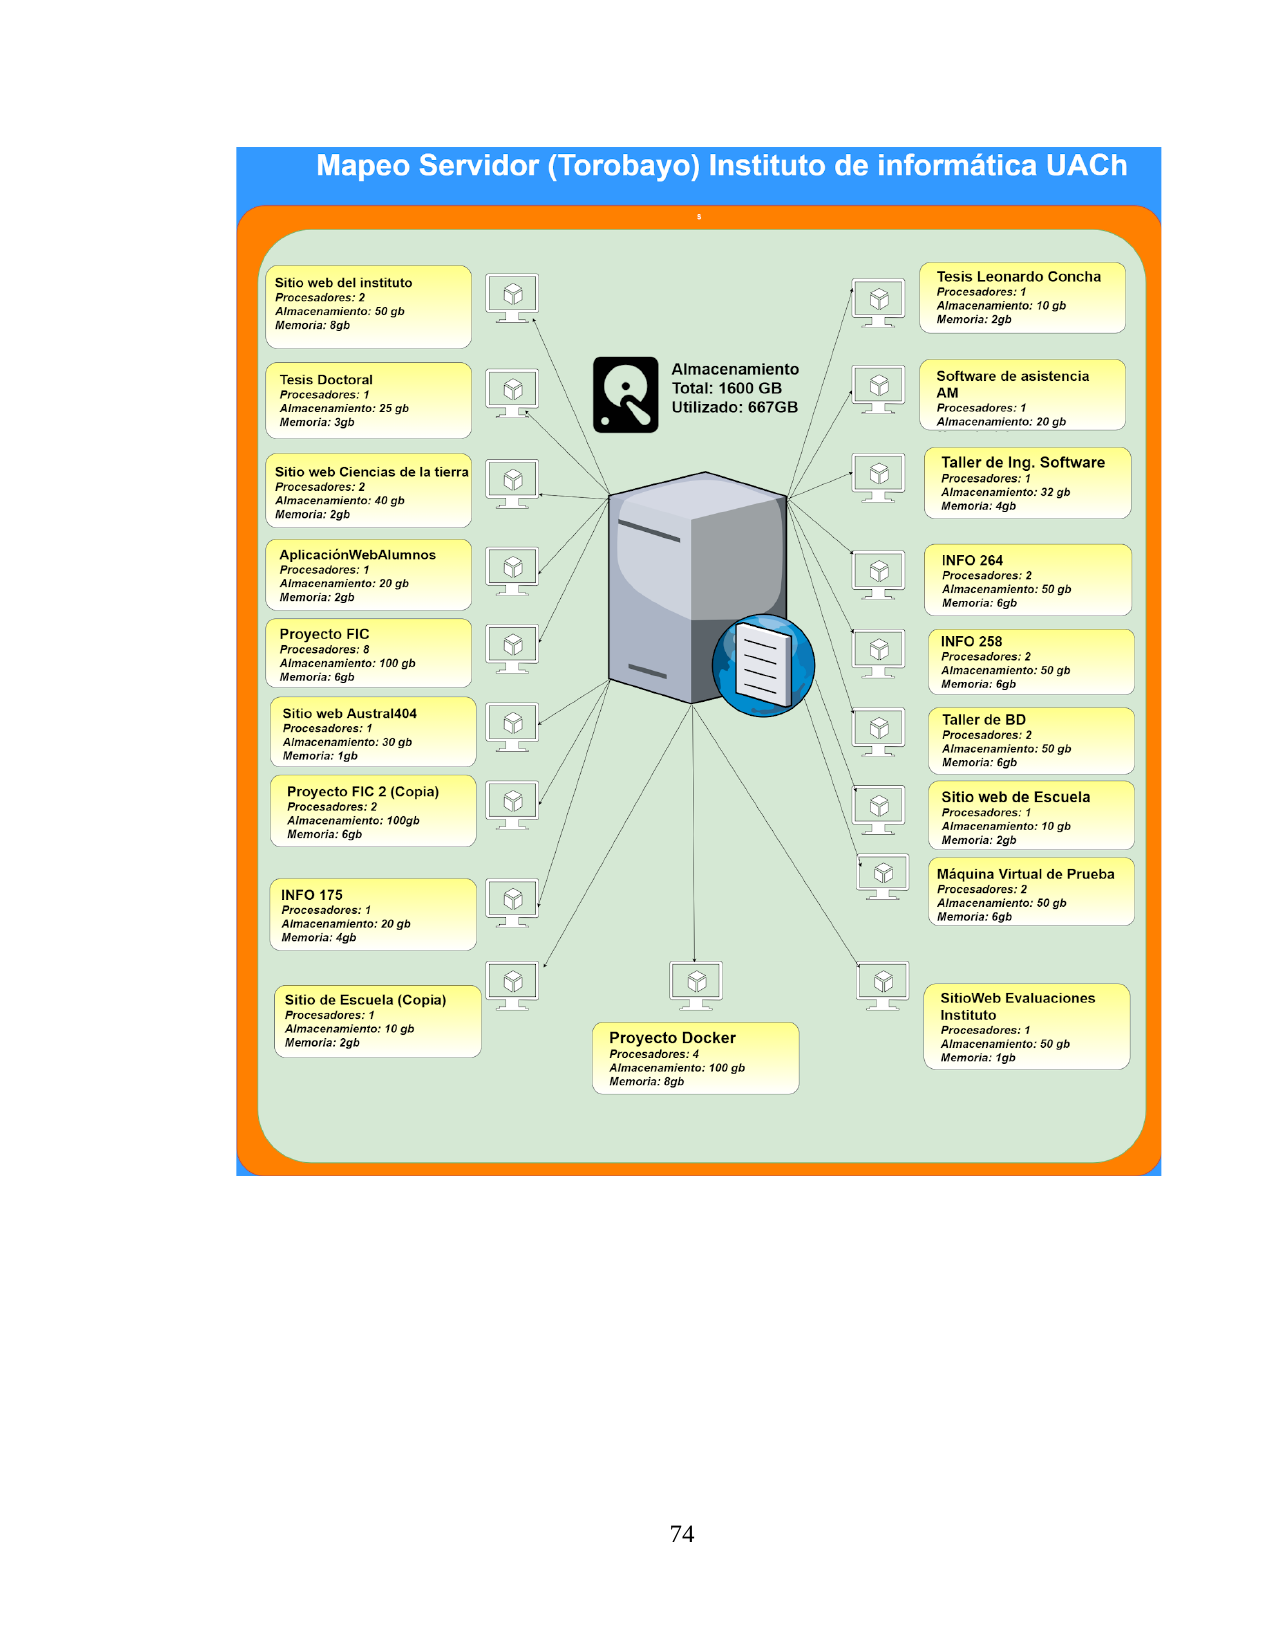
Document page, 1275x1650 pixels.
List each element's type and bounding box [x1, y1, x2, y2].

picture [236, 147, 1162, 1176]
